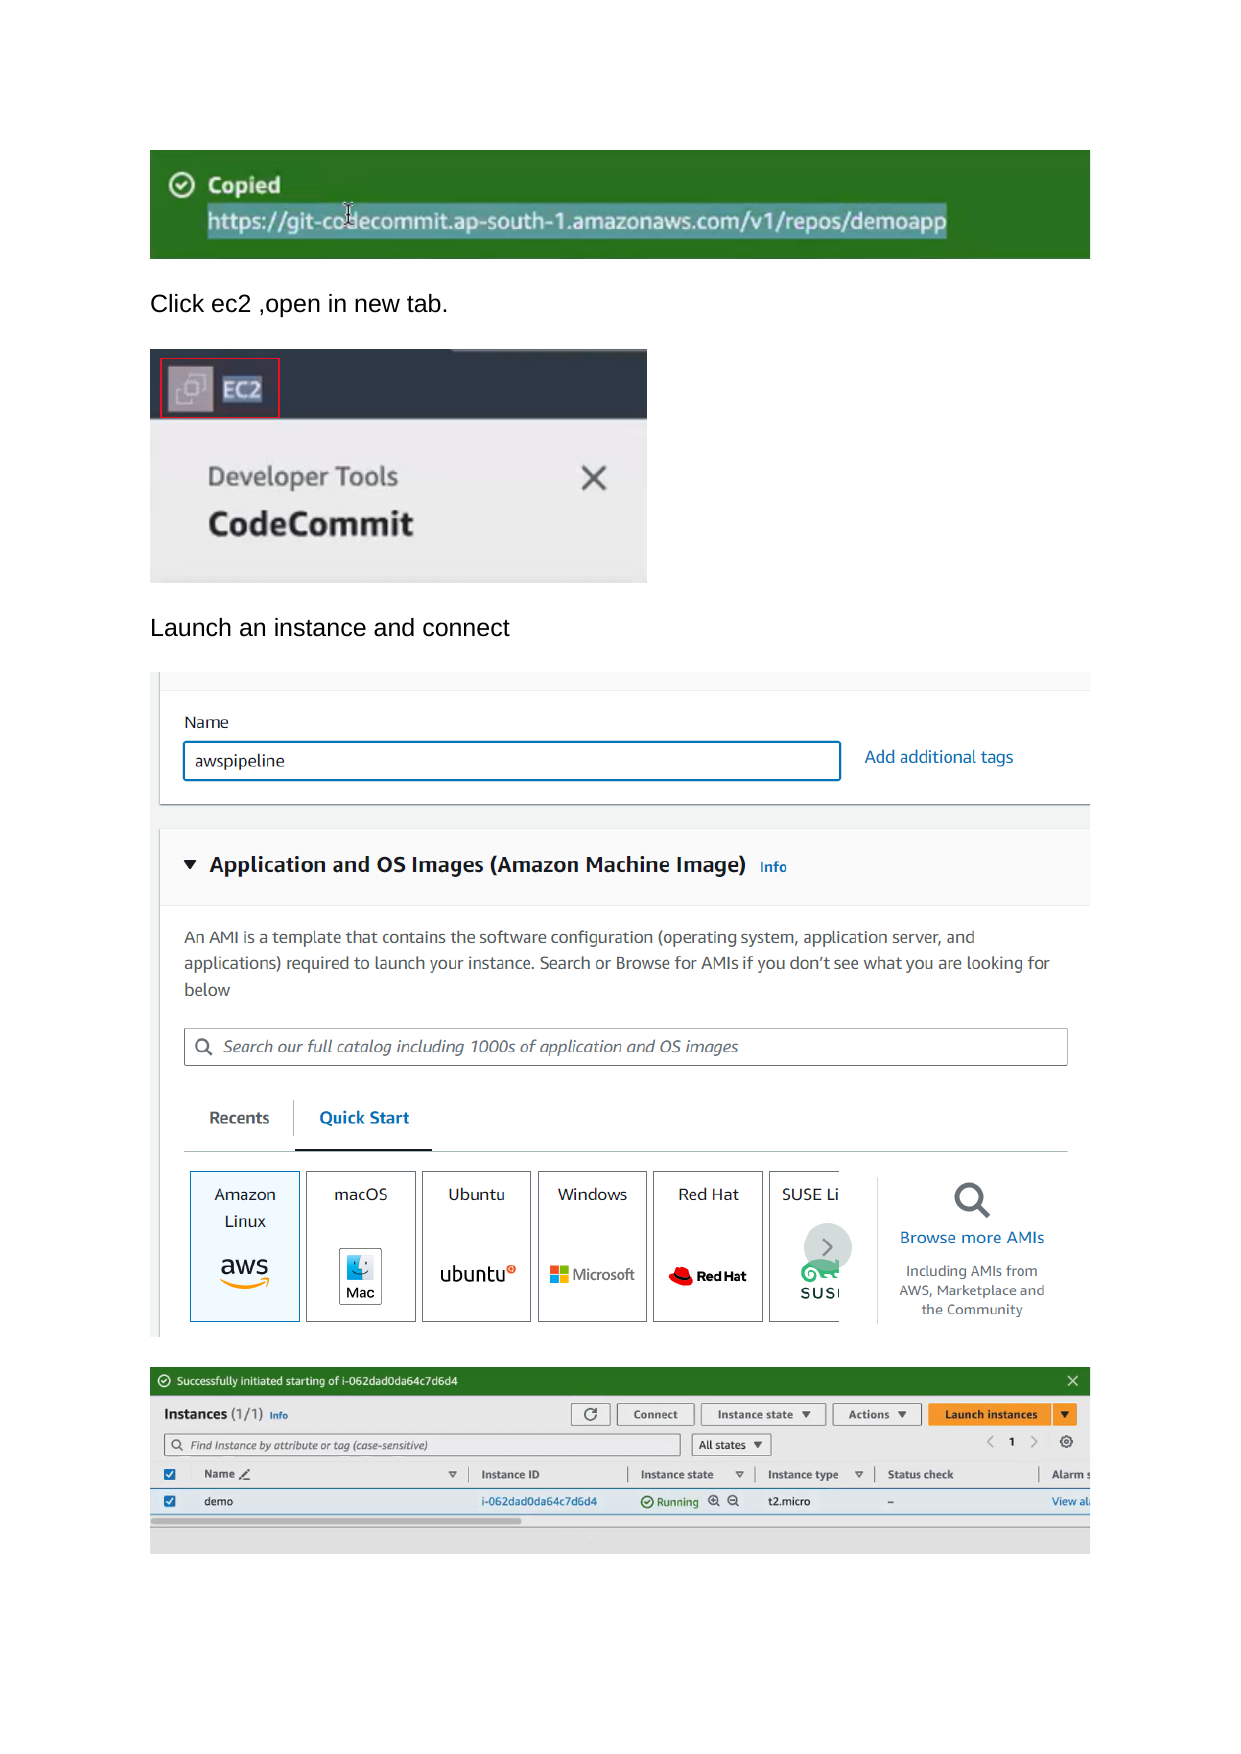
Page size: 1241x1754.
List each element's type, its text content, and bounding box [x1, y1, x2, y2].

text Launch an instance and connect [150, 613, 1090, 642]
text Click ec2 ,open in new tab. [150, 289, 1090, 318]
picture [150, 672, 1091, 1337]
picture [150, 150, 1091, 259]
picture [150, 1367, 1091, 1554]
picture [150, 349, 647, 583]
